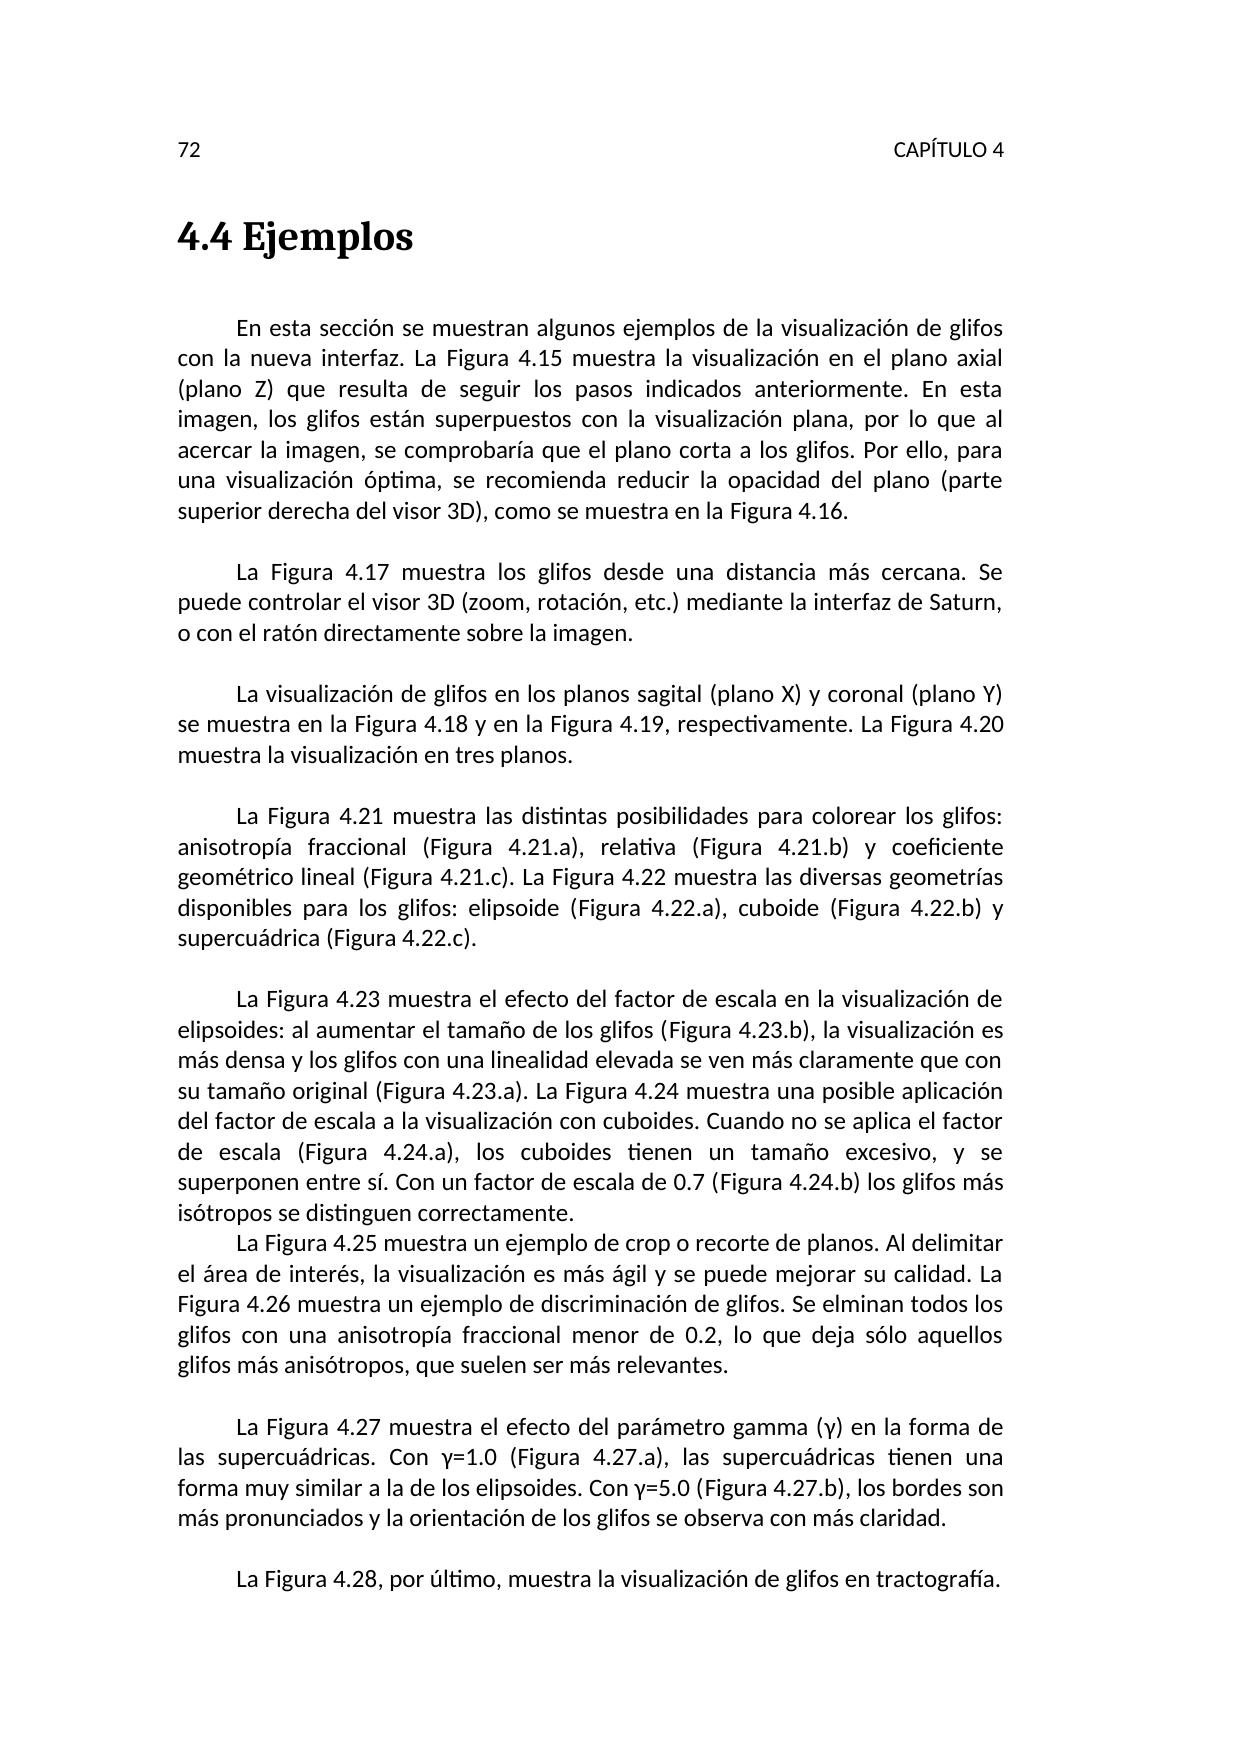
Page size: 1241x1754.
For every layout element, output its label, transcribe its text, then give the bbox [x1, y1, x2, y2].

subtitle Ejemplos [177, 213, 1004, 261]
